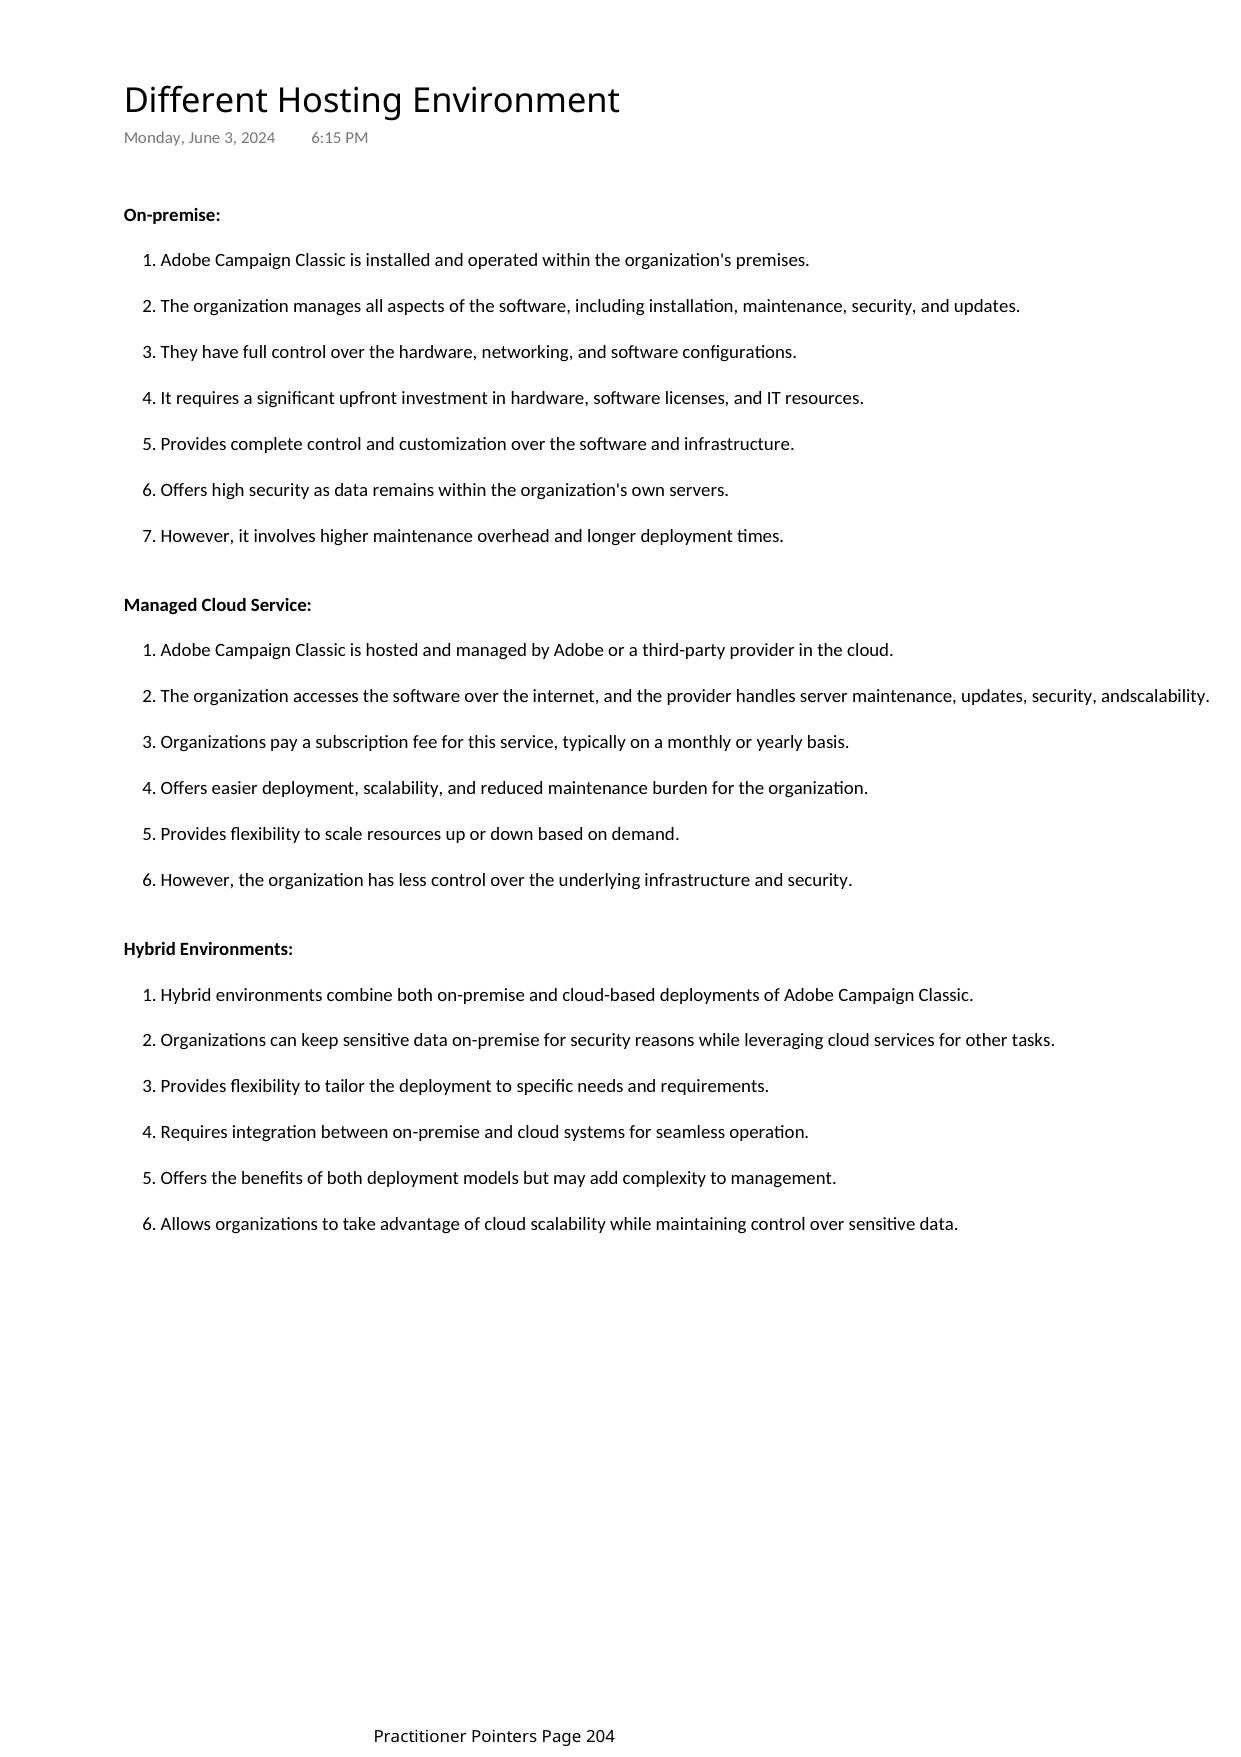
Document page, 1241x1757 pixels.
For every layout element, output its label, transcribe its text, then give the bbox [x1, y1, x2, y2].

text 2. The organization accesses the software over the internet, and the provider handles server maintenance, updates, security, andscalability. [142, 688, 1229, 706]
text Monday, June 3, 2024 6:15 PM [123, 131, 1229, 147]
text 3. Organizations pay a subscription fee for this service, typically on a monthly or yearly basis. [142, 733, 1229, 752]
text 4. Requires integration between on-premise and cloud systems for seamless operation. [142, 1123, 1229, 1142]
text 6. Allows organizations to take advantage of cloud scalability while maintaining control over sensitive data. [142, 1215, 1229, 1234]
text 3. They have full control over the hardware, networking, and software configurations. [142, 343, 1229, 362]
text 1. Adobe Campaign Classic is hosted and managed by Adobe or a third-party provider in the cloud. [142, 642, 1229, 661]
text 7. However, it involves higher maintenance overhead and longer deployment times. [142, 527, 1229, 546]
text 5. Provides complete control and customization over the software and infrastructure. [142, 435, 1229, 454]
text 4. It requires a significant upfront investment in hardware, software licenses, and IT resources. [142, 389, 1229, 408]
text 4. Offers easier deployment, scalability, and reduced maintenance burden for the organization. [142, 779, 1229, 798]
text 6. However, the organization has less control over the underlying infrastructure and security. [142, 871, 1229, 890]
text 2. Organizations can keep sensitive data on-premise for security reasons while leveraging cloud services for other tasks. [142, 1032, 1229, 1051]
text 5. Offers the benefits of both deployment models but may add complexity to management. [142, 1169, 1229, 1188]
text Practitioner Pointers Page 204 [123, 1727, 615, 1746]
text 6. Offers high security as data remains within the organization's own servers. [142, 481, 1229, 500]
text 2. The organization manages all aspects of the software, including installation, maintenance, security, and updates. [142, 298, 1229, 316]
text 1. Hybrid environments combine both on-premise and cloud-based deployments of Adobe Campaign Classic. [142, 986, 1229, 1005]
text Hybrid Environments: [123, 940, 1229, 959]
text Managed Cloud Service: [123, 596, 1229, 615]
text On-premise: [123, 206, 1229, 225]
text 1. Adobe Campaign Classic is installed and operated within the organization's premises. [142, 252, 1229, 271]
text 5. Provides flexibility to scale resources up or down based on demand. [142, 825, 1229, 844]
text Different Hosting Environment [123, 82, 1229, 120]
text 3. Provides flexibility to tailor the deployment to specific needs and requirements. [142, 1078, 1229, 1096]
